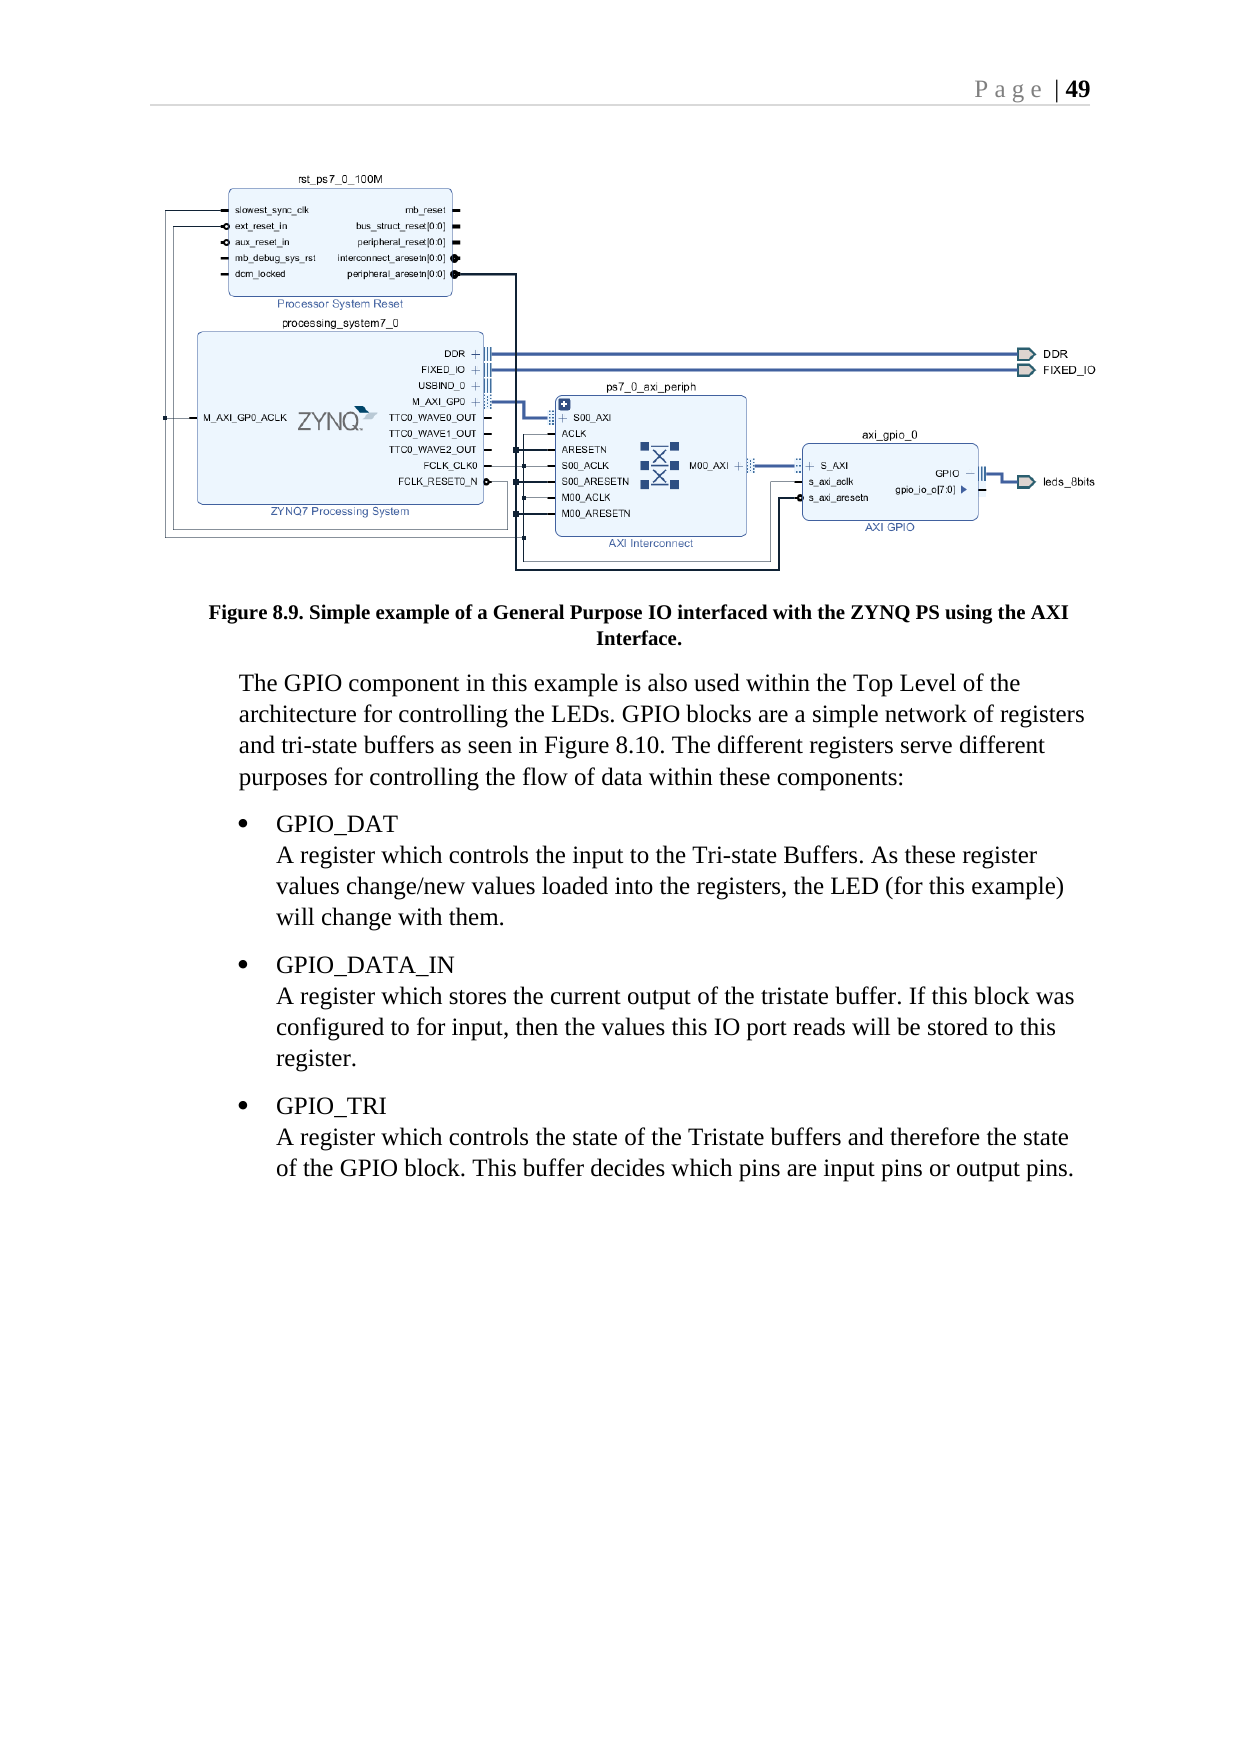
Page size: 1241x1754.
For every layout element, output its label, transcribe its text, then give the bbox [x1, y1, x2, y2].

text Figure 8.9. Simple example of a General Purpose IO interfaced with the ZYNQ PS using the AXI Interface. [187, 600, 1090, 650]
picture [150, 150, 1100, 581]
list GPIO_DAT A register which controls the input to the Tri-state Buffers. As these register values change/new values loaded into the registers, the LED (for this example) will change with them. [239, 809, 1090, 931]
list GPIO_TRI A register which controls the state of the Tristate buffers and therefore the state of the GPIO block. This buffer decides which pins are input pins or output pins. [239, 1091, 1090, 1182]
text The GPIO component in this example is also used within the Top Level of the architecture for controlling the LEDs. GPIO blocks are a simple network of registers and tri-state buffers as seen in Figure 8.10. The different registers serve different purposes for controlling the flow of data within these components: [239, 668, 1090, 790]
list GPIO_DATA_IN A register which stores the current output of the tristate buffer. If this block was configured to for input, then the values this IO port reads will be stored to this register. [239, 950, 1090, 1072]
